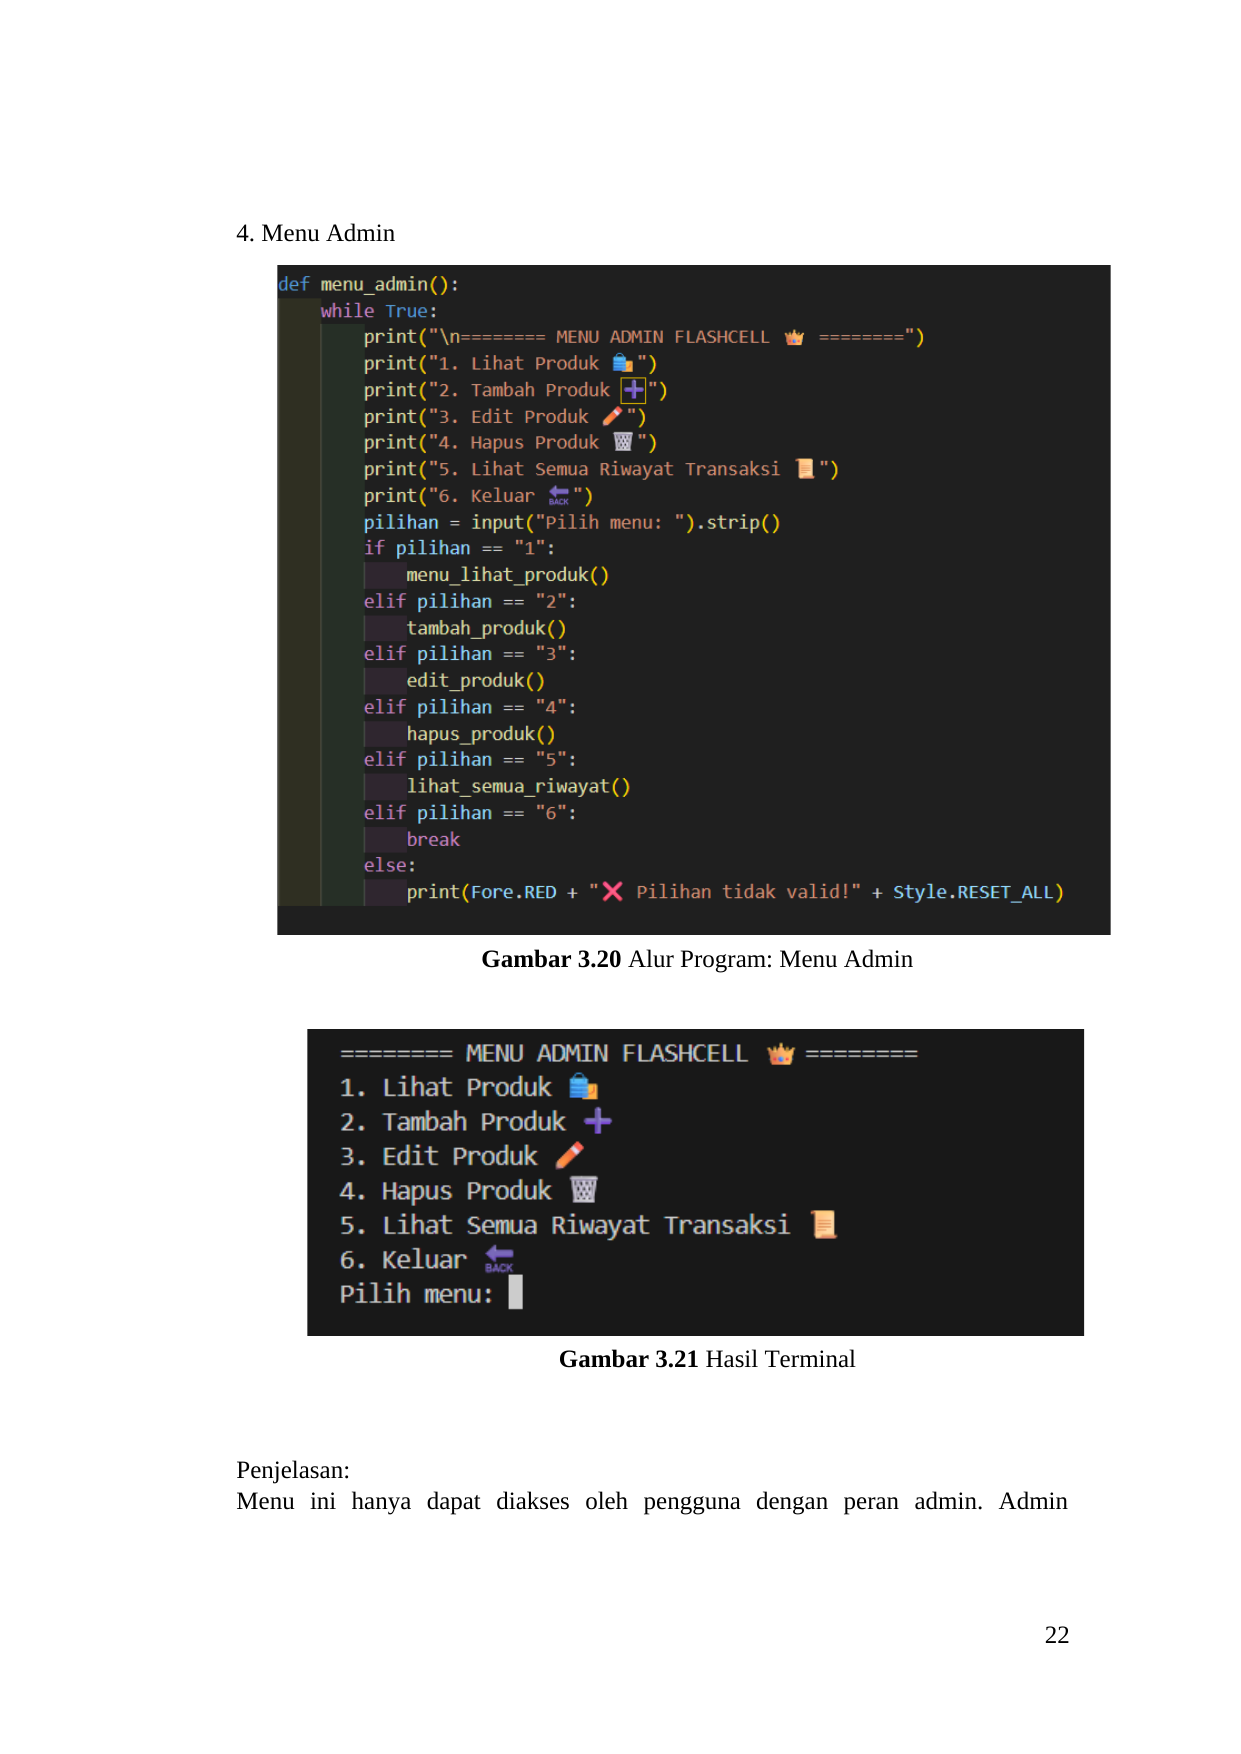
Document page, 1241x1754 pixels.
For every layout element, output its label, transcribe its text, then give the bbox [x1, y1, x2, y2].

text 4. Menu Admin [236, 218, 1069, 247]
picture [277, 265, 1111, 935]
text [236, 1455, 1069, 1515]
picture [307, 1029, 1085, 1336]
